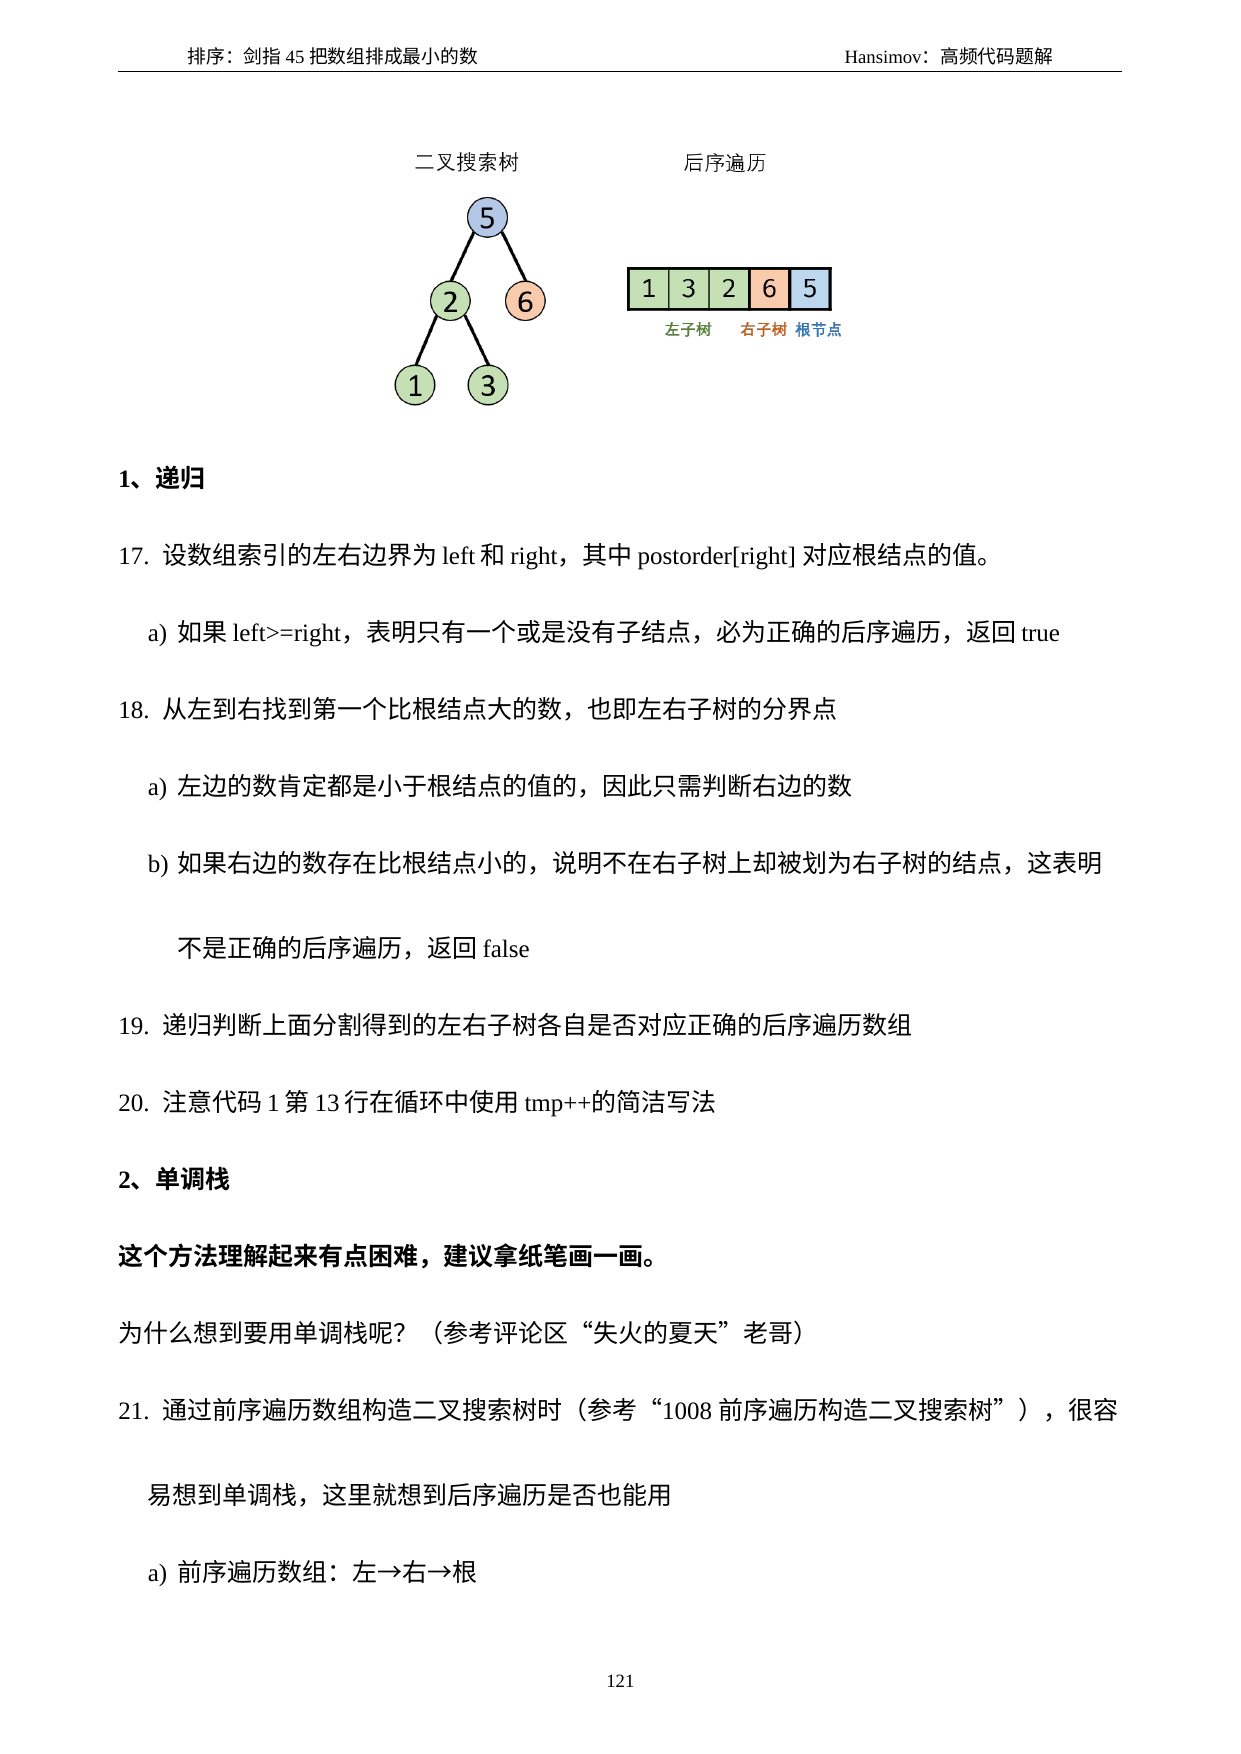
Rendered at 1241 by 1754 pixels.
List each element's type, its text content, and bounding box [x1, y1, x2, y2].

text 这个方法理解起来有点困难，建议拿纸笔画一画。 [118, 1220, 1122, 1288]
list 从左到右找到第一个比根结点大的数，也即左右子树的分界点 [118, 674, 1122, 742]
list 递归判断上面分割得到的左右子树各自是否对应正确的后序遍历数组 [118, 989, 1122, 1057]
text 为什么想到要用单调栈呢？（参考评论区“失火的夏天”老哥） [118, 1297, 1122, 1365]
list 注意代码1第13行在循环中使用tmp++的简洁写法 [118, 1066, 1122, 1134]
picture [383, 130, 857, 429]
list 如果left>=right，表明只有一个或是没有子结点，必为正确的后序遍历，返回true [148, 597, 1122, 664]
list 通过前序遍历数组构造二叉搜索树时（参考“1008 前序遍历构造二叉搜索树”），很容易想到单调栈，这里就想到后序遍历是否也能用 [118, 1374, 1122, 1527]
list 设数组索引的左右边界为left和right，其中postorder[right] 对应根结点的值。 [118, 520, 1122, 588]
text 2、单调栈 [118, 1143, 1122, 1211]
text 1、递归 [118, 443, 1122, 511]
list 如果右边的数存在比根结点小的，说明不在右子树上却被划为右子树的结点，这表明不是正确的后序遍历，返回false [148, 828, 1122, 980]
list 前序遍历数组：左→右→根 [148, 1536, 1122, 1604]
list 左边的数肯定都是小于根结点的值的，因此只需判断右边的数 [148, 751, 1122, 818]
